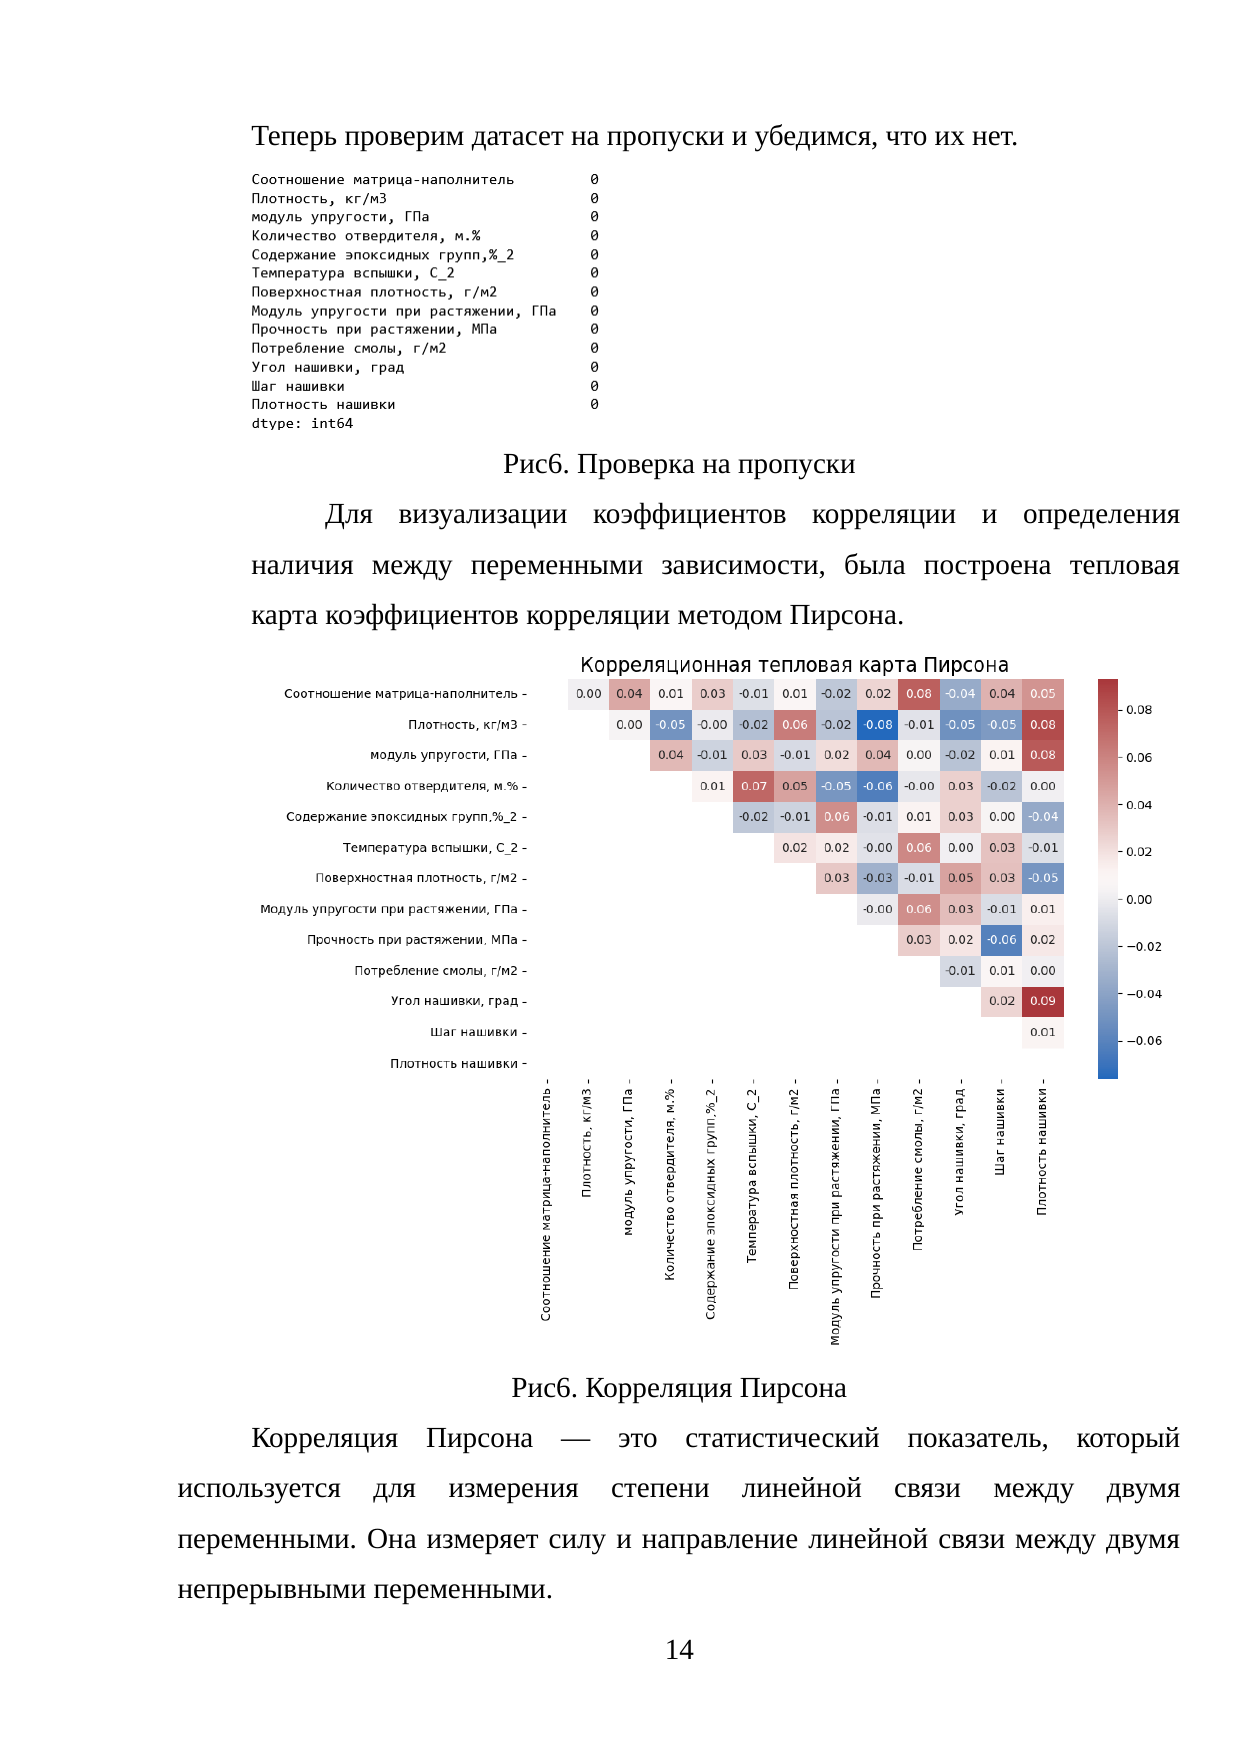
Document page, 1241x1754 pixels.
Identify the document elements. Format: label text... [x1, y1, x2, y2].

text Рис6. Корреляция Пирсона [177, 1370, 1181, 1403]
text Рис6. Проверка на пропуски [177, 446, 1181, 480]
picture [251, 647, 1171, 1353]
text Теперь проверим датасет на пропуски и убедимся, что их нет. [177, 118, 1181, 152]
text Для визуализации коэффициентов корреляции и определения наличия между переменными зависимости, была построена тепловая карта коэффициентов корреляции методом Пирсона. [251, 496, 1181, 631]
text Корреляция Пирсона — это статистический показатель, который используется для измерения степени линейной связи между двумя переменными. Она измеряет силу и направление линейной связи между двумя непрерывными переменными. [177, 1420, 1181, 1604]
picture [251, 168, 1161, 430]
